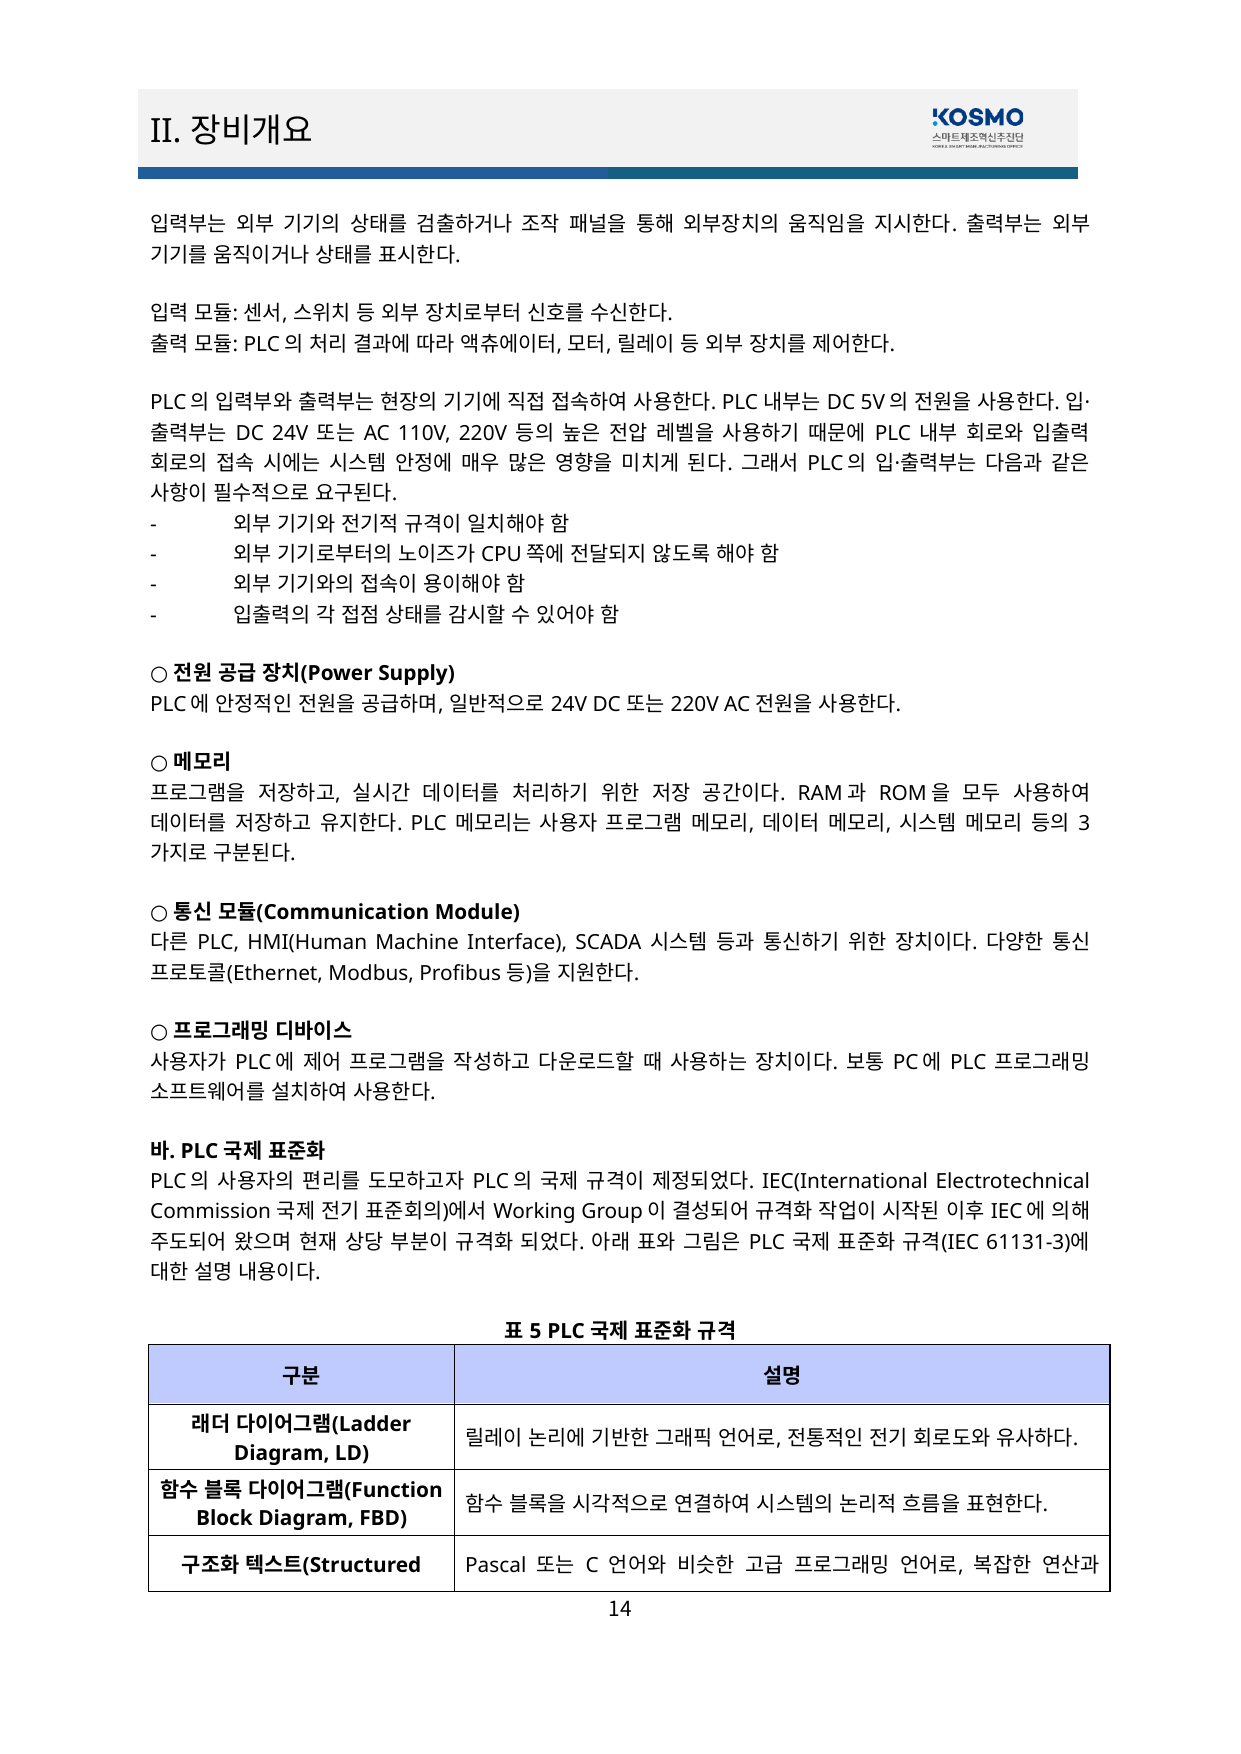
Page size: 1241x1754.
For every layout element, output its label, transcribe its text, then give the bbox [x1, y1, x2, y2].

text 바. PLC 국제 표준화 [150, 1134, 1090, 1164]
table_cell 함수 블록을 시각적으로 연결하여 시스템의 논리적 흐름을 표현한다. [455, 1470, 1109, 1535]
table_header 설명 [455, 1345, 1109, 1403]
table_cell 래더 다이어그램(Ladder Diagram, LD) [149, 1405, 454, 1469]
text ○ 메모리 [150, 746, 1090, 776]
list 입출력의 각 접점 상태를 감시할 수 있어야 함 [150, 598, 1090, 628]
text ○ 프로그래밍 디바이스 [150, 1015, 1090, 1045]
table_header 구분 [149, 1345, 454, 1403]
text PLC에 안정적인 전원을 공급하며, 일반적으로 24V DC 또는 220V AC 전원을 사용한다. [150, 687, 1090, 717]
text 다른 PLC, HMI(Human Machine Interface), SCADA 시스템 등과 통신하기 위한 장치이다. 다양한 통신 프로토콜(Ethernet, Modbus, Profibus 등)을 지원한다. [150, 926, 1090, 986]
list 외부 기기와의 접속이 용이해야 함 [150, 567, 1090, 598]
table_cell 함수 블록 다이어그램(Function Block Diagram, FBD) [149, 1470, 454, 1535]
text ○ 통신 모듈(Communication Module) [150, 895, 1090, 926]
table_cell Pascal 또는 C 언어와 비슷한 고급 프로그래밍 언어로, 복잡한 연산과 조건문을 쉽게 작성할 수 있다. [455, 1536, 1109, 1591]
table_cell 릴레이 논리에 기반한 그래픽 언어로, 전통적인 전기 회로도와 유사하다. [455, 1405, 1109, 1469]
text 출력 모듈: PLC의 처리 결과에 따라 액츄에이터, 모터, 릴레이 등 외부 장치를 제어한다. [150, 327, 1090, 357]
text ○ 전원 공급 장치(Power Supply) [150, 657, 1090, 687]
text 입력 모듈: 센서, 스위치 등 외부 장치로부터 신호를 수신한다. [150, 297, 1090, 327]
text PLC의 사용자의 편리를 도모하고자 PLC의 국제 규격이 제정되었다. IEC(International Electrotechnical Commission 국제 전기 표준회의)에서 Working Group이 결성되어 규격화 작업이 시작된 이후 IEC에 의해 주도되어 왔으며 현재 상당 부분이 규격화 되었다. 아래 표와 그림은 PLC 국제 표준화 규격(IEC 61131-3)에 대한 설명 내용이다. [150, 1164, 1090, 1286]
picture [932, 108, 1024, 148]
table_cell 구조화 텍스트(Structured Text, ST) [149, 1536, 454, 1591]
list 외부 기기와 전기적 규격이 일치해야 함 [150, 507, 1090, 537]
text 프로그램을 저장하고, 실시간 데이터를 처리하기 위한 저장 공간이다. RAM과 ROM을 모두 사용하여 데이터를 저장하고 유지한다. PLC 메모리는 사용자 프로그램 메모리, 데이터 메모리, 시스템 메모리 등의 3가지로 구분된다. [150, 776, 1090, 867]
list 외부 기기로부터의 노이즈가 CPU쪽에 전달되지 않도록 해야 함 [150, 537, 1090, 567]
text 사용자가 PLC에 제어 프로그램을 작성하고 다운로드할 때 사용하는 장치이다. 보통 PC에 PLC 프로그래밍 소프트웨어를 설치하여 사용한다. [150, 1045, 1090, 1106]
text PLC의 입력부와 출력부는 현장의 기기에 직접 접속하여 사용한다. PLC 내부는 DC 5V의 전원을 사용한다. 입·출력부는 DC 24V 또는 AC 110V, 220V 등의 높은 전압 레벨을 사용하기 때문에 PLC 내부 회로와 입출력 회로의 접속 시에는 시스템 안정에 매우 많은 영향을 미치게 된다. 그래서 PLC의 입·출력부는 다음과 같은 사항이 필수적으로 요구된다. [150, 386, 1090, 507]
text 입력부는 외부 기기의 상태를 검출하거나 조작 패널을 통해 외부장치의 움직임을 지시한다. 출력부는 외부 기기를 움직이거나 상태를 표시한다. [150, 207, 1090, 268]
